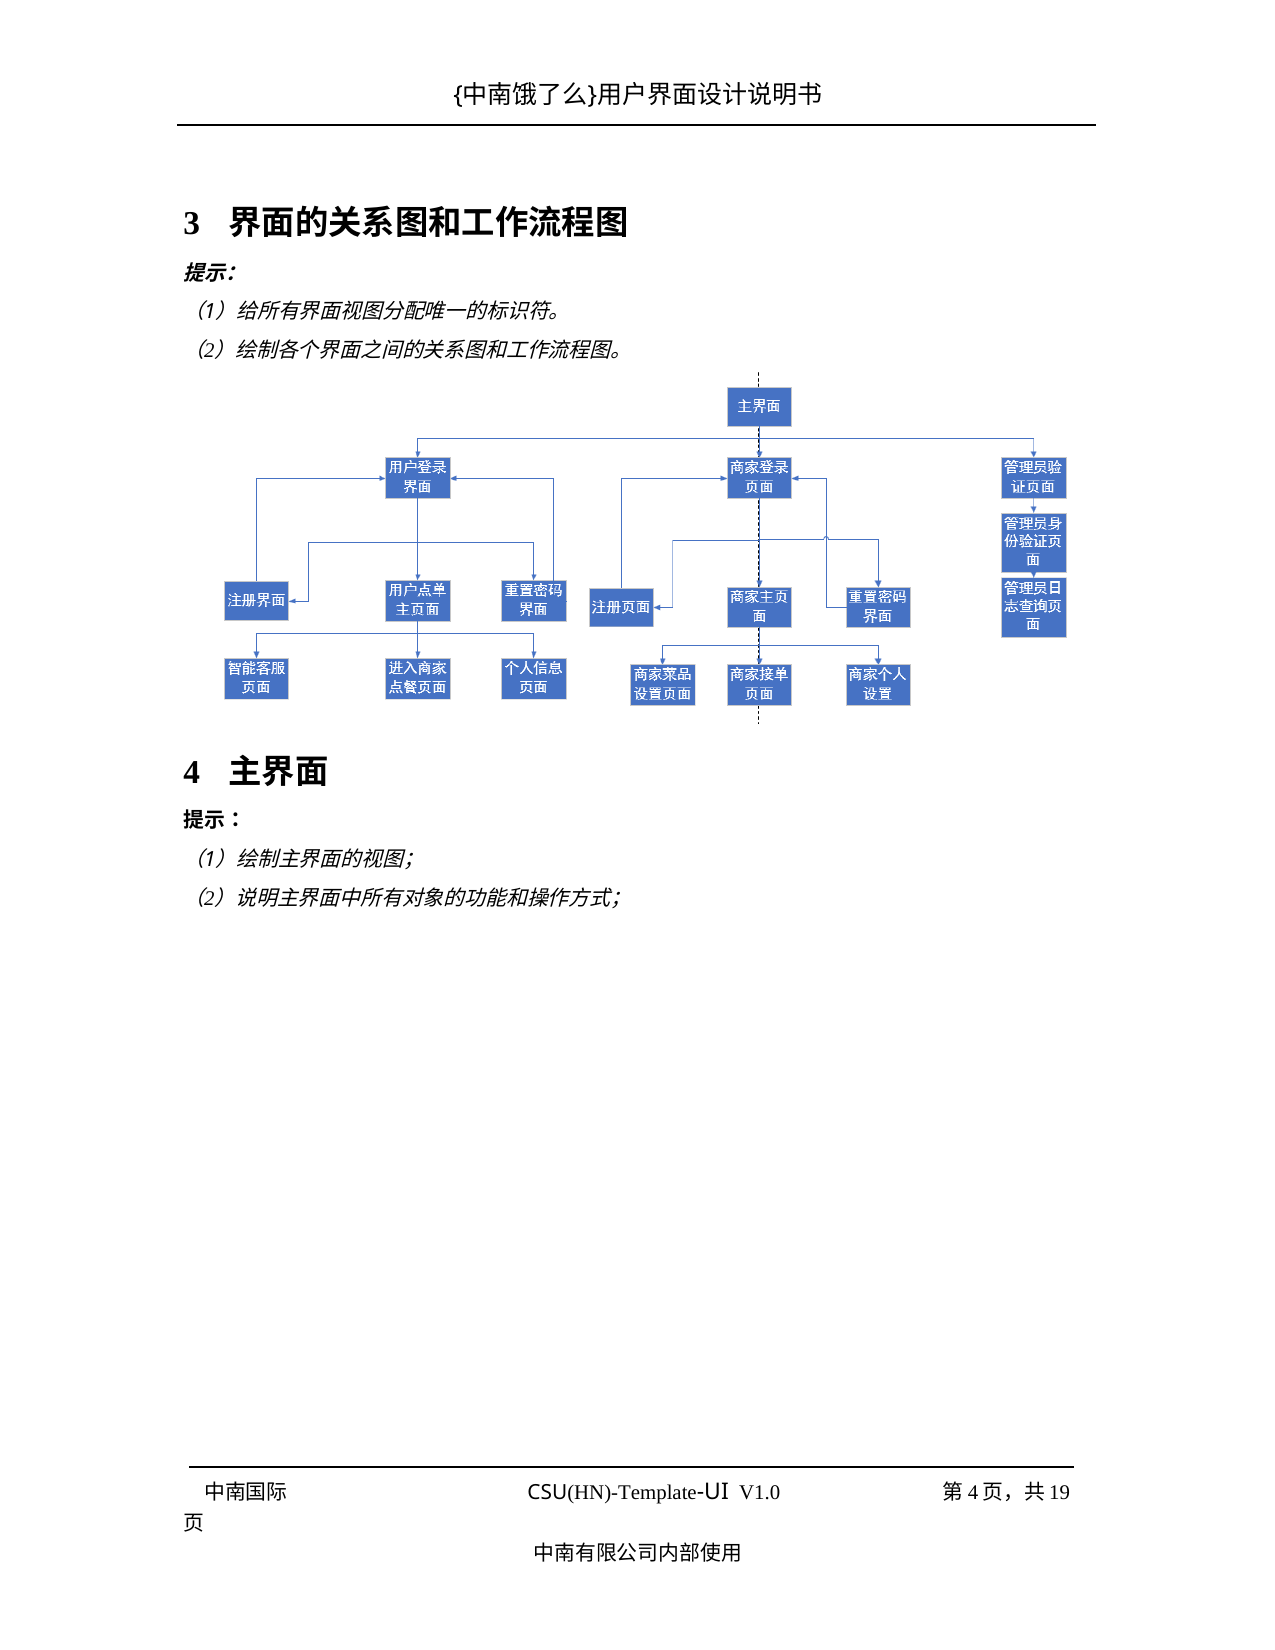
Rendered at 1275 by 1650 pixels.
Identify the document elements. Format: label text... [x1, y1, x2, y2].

picture [183, 372, 1092, 724]
text 提示： [183, 256, 1092, 286]
subtitle 主界面 [183, 744, 1092, 793]
text （1）绘制主界面的视图； [183, 842, 1092, 872]
text 提示： [183, 805, 1092, 834]
text （2）绘制各个界面之间的关系图和工作流程图。 [183, 333, 1092, 364]
subtitle 界面的关系图和工作流程图 [183, 196, 1092, 244]
text （1）给所有界面视图分配唯一的标识符。 [183, 295, 1092, 325]
text （2）说明主界面中所有对象的功能和操作方式； [183, 881, 1092, 911]
